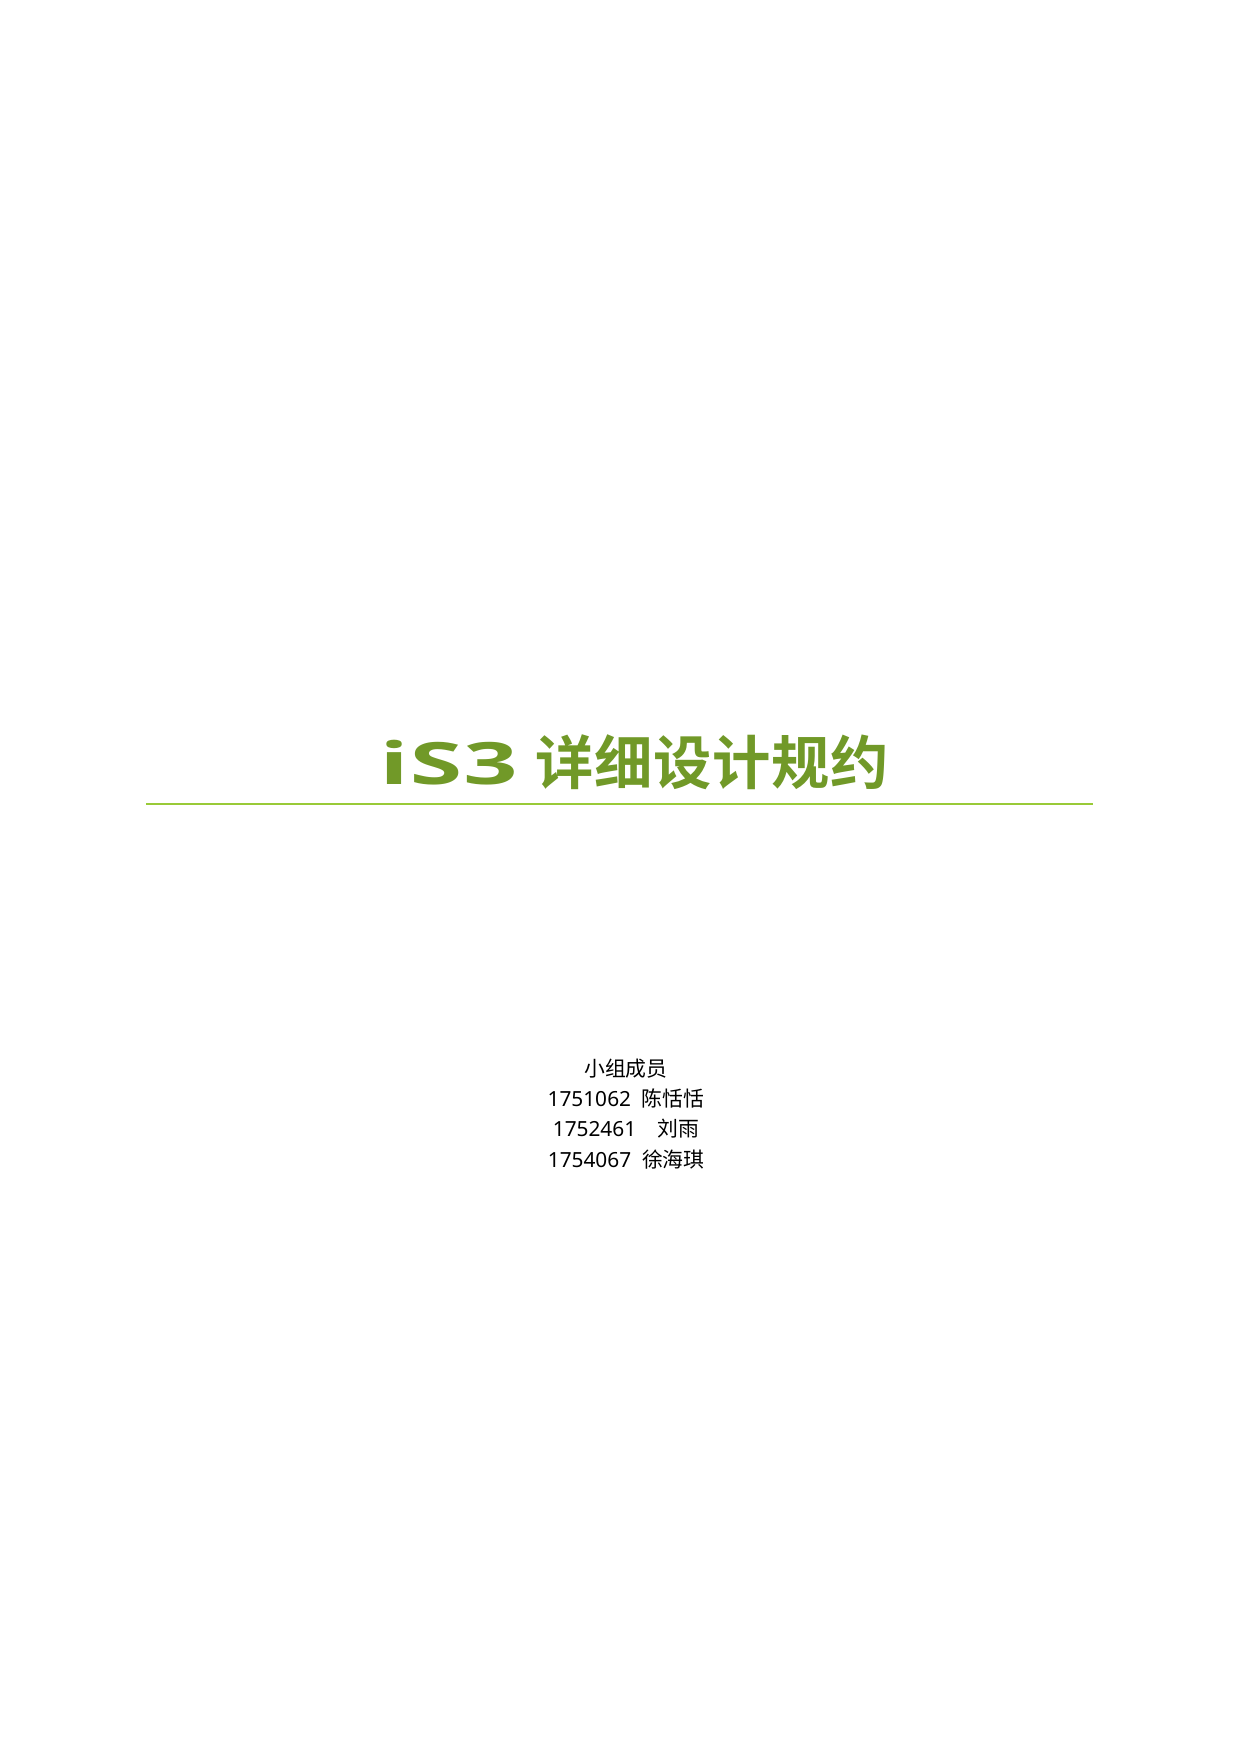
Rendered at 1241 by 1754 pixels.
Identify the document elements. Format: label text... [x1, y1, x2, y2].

text iS3 详细设计规约 [129, 717, 1141, 801]
text 1752461 刘雨 [129, 1112, 1123, 1143]
text 小组成员 1751062 陈恬恬 [542, 1052, 709, 1112]
text 1754067 徐海琪 [129, 1143, 1123, 1173]
